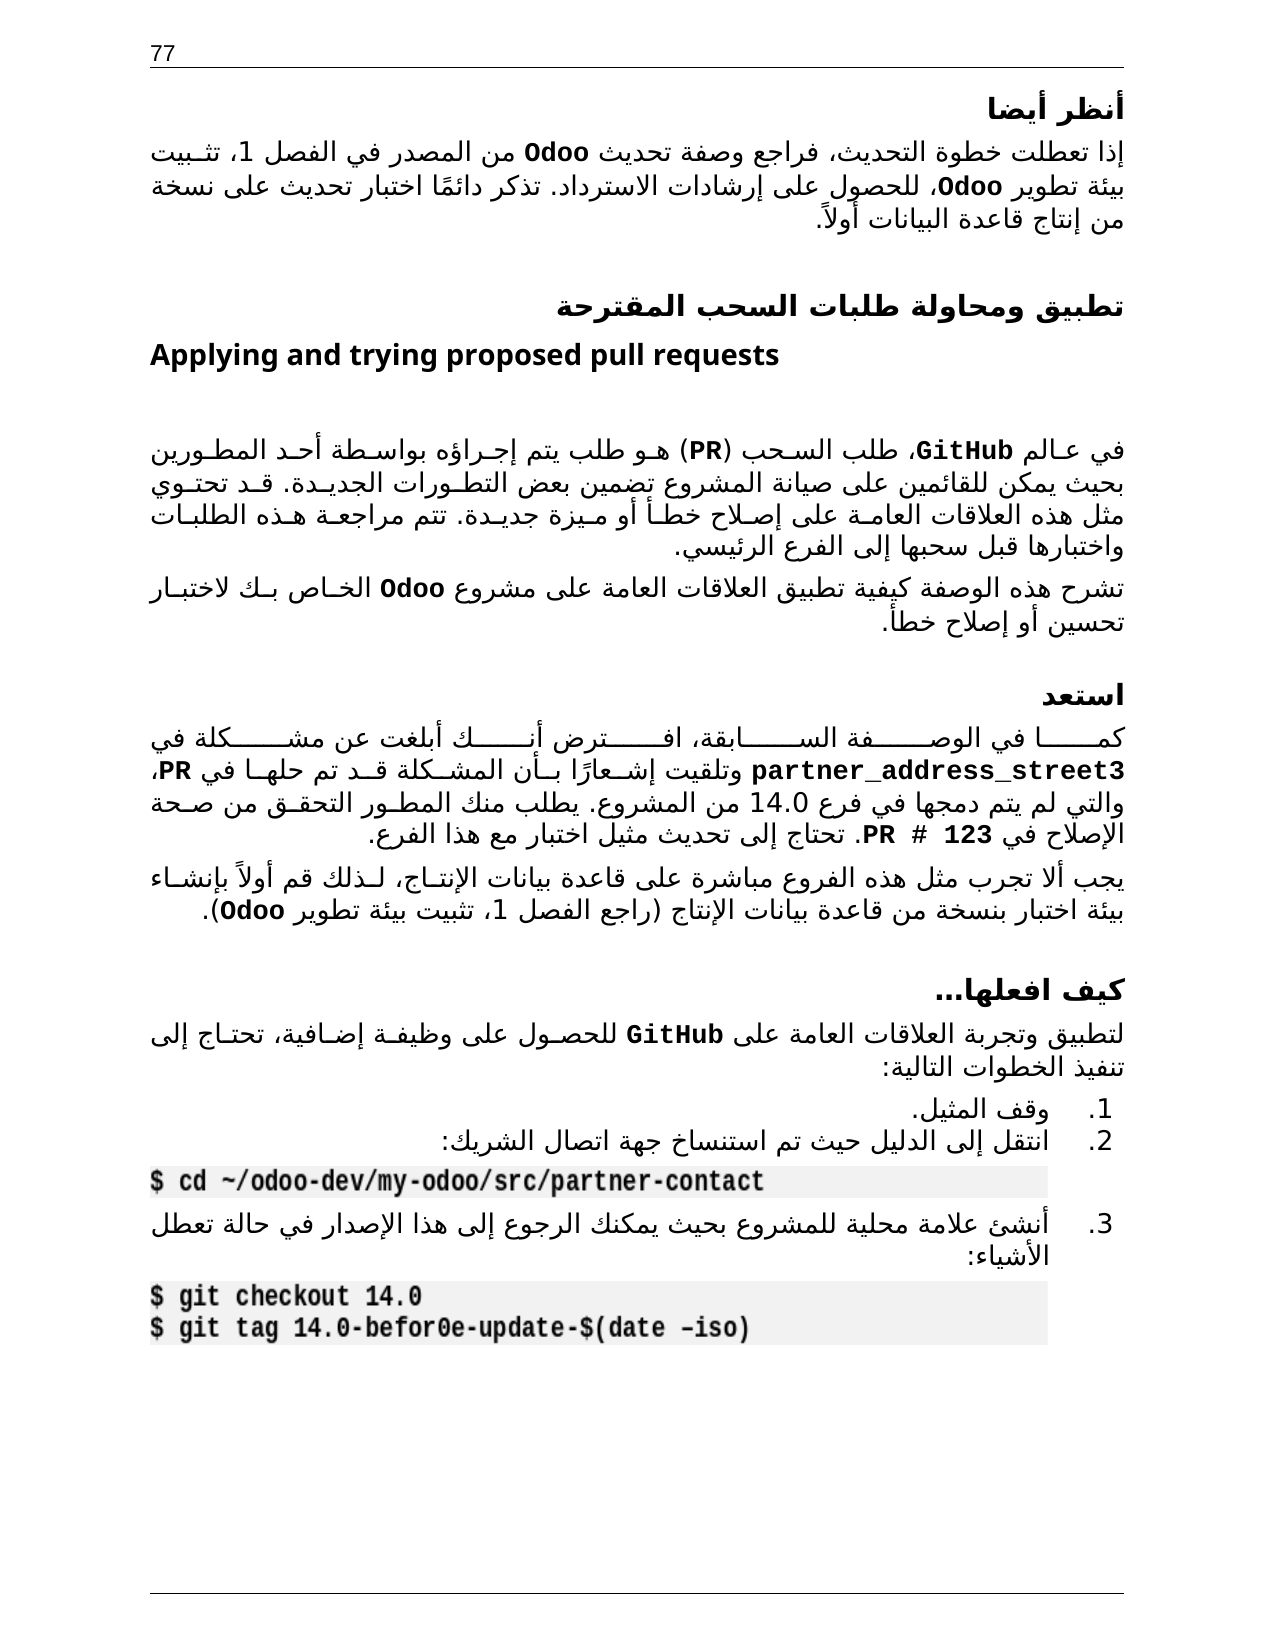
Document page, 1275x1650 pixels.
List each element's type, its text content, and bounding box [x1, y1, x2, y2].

text تشرح هذه الوصفة كيفية تطبيق العلاقات العامة على مشروع Odoo الخاص بك لاختبار تحسين أو إصلاح خطأ. [150, 573, 1125, 637]
list أنشئ علامة محلية للمشروع بحيث يمكنك الرجوع إلى هذا الإصدار في حالة تعطل الأشياء: [150, 1208, 1087, 1272]
text إذا تعطلت خطوة التحديث، فراجع وصفة تحديث Odoo من المصدر في الفصل 1، تثبيت بيئة تطوير Odoo، للحصول على إرشادات الاسترداد. تذكر دائمًا اختبار تحديث على نسخة من إنتاج قاعدة البيانات أولاً. [150, 137, 1125, 235]
text استعد [150, 678, 1125, 712]
text أنظر أيضا [150, 92, 1125, 126]
text في عالم GitHub، طلب السحب (PR) هو طلب يتم إجراؤه بواسطة أحد المطورين بحيث يمكن للقائمين على صيانة المشروع تضمين بعض التطورات الجديدة. قد تحتوي مثل هذه العلاقات العامة على إصلاح خطأ أو ميزة جديدة. تتم مراجعة هذه الطلبات واختبارها قبل سحبها إلى الفرع الرئيسي. [150, 434, 1125, 562]
text كيف افعلها… [150, 974, 1125, 1008]
text تطبيق ومحاولة طلبات السحب المقترحة [150, 290, 1125, 324]
list انتقل إلى الدليل حيث تم استنساخ جهة اتصال الشريك: [150, 1125, 1087, 1156]
list وقف المثيل. [150, 1093, 1087, 1125]
text لتطبيق وتجربة العلاقات العامة على GitHub للحصول على وظيفة إضافية، تحتاج إلى تنفيذ الخطوات التالية: [150, 1018, 1125, 1083]
text Applying and trying proposed pull requests [150, 334, 1125, 374]
text كما في الوصفة السابقة، افترض أنك أبلغت عن مشكلة في partner_address_street3 وتلقيت إشعارًا بأن المشكلة قد تم حلها في PR، والتي لم يتم دمجها في فرع 14.0 من المشروع. يطلب منك المطور التحقق من صحة الإصلاح في PR # 123. تحتاج إلى تحديث مثيل اختبار مع هذا الفرع. [150, 722, 1125, 852]
text يجب ألا تجرب مثل هذه الفروع مباشرة على قاعدة بيانات الإنتاج، لذلك قم أولاً بإنشاء بيئة اختبار بنسخة من قاعدة بيانات الإنتاج (راجع الفصل 1، تثبيت بيئة تطوير Odoo). [150, 862, 1125, 927]
